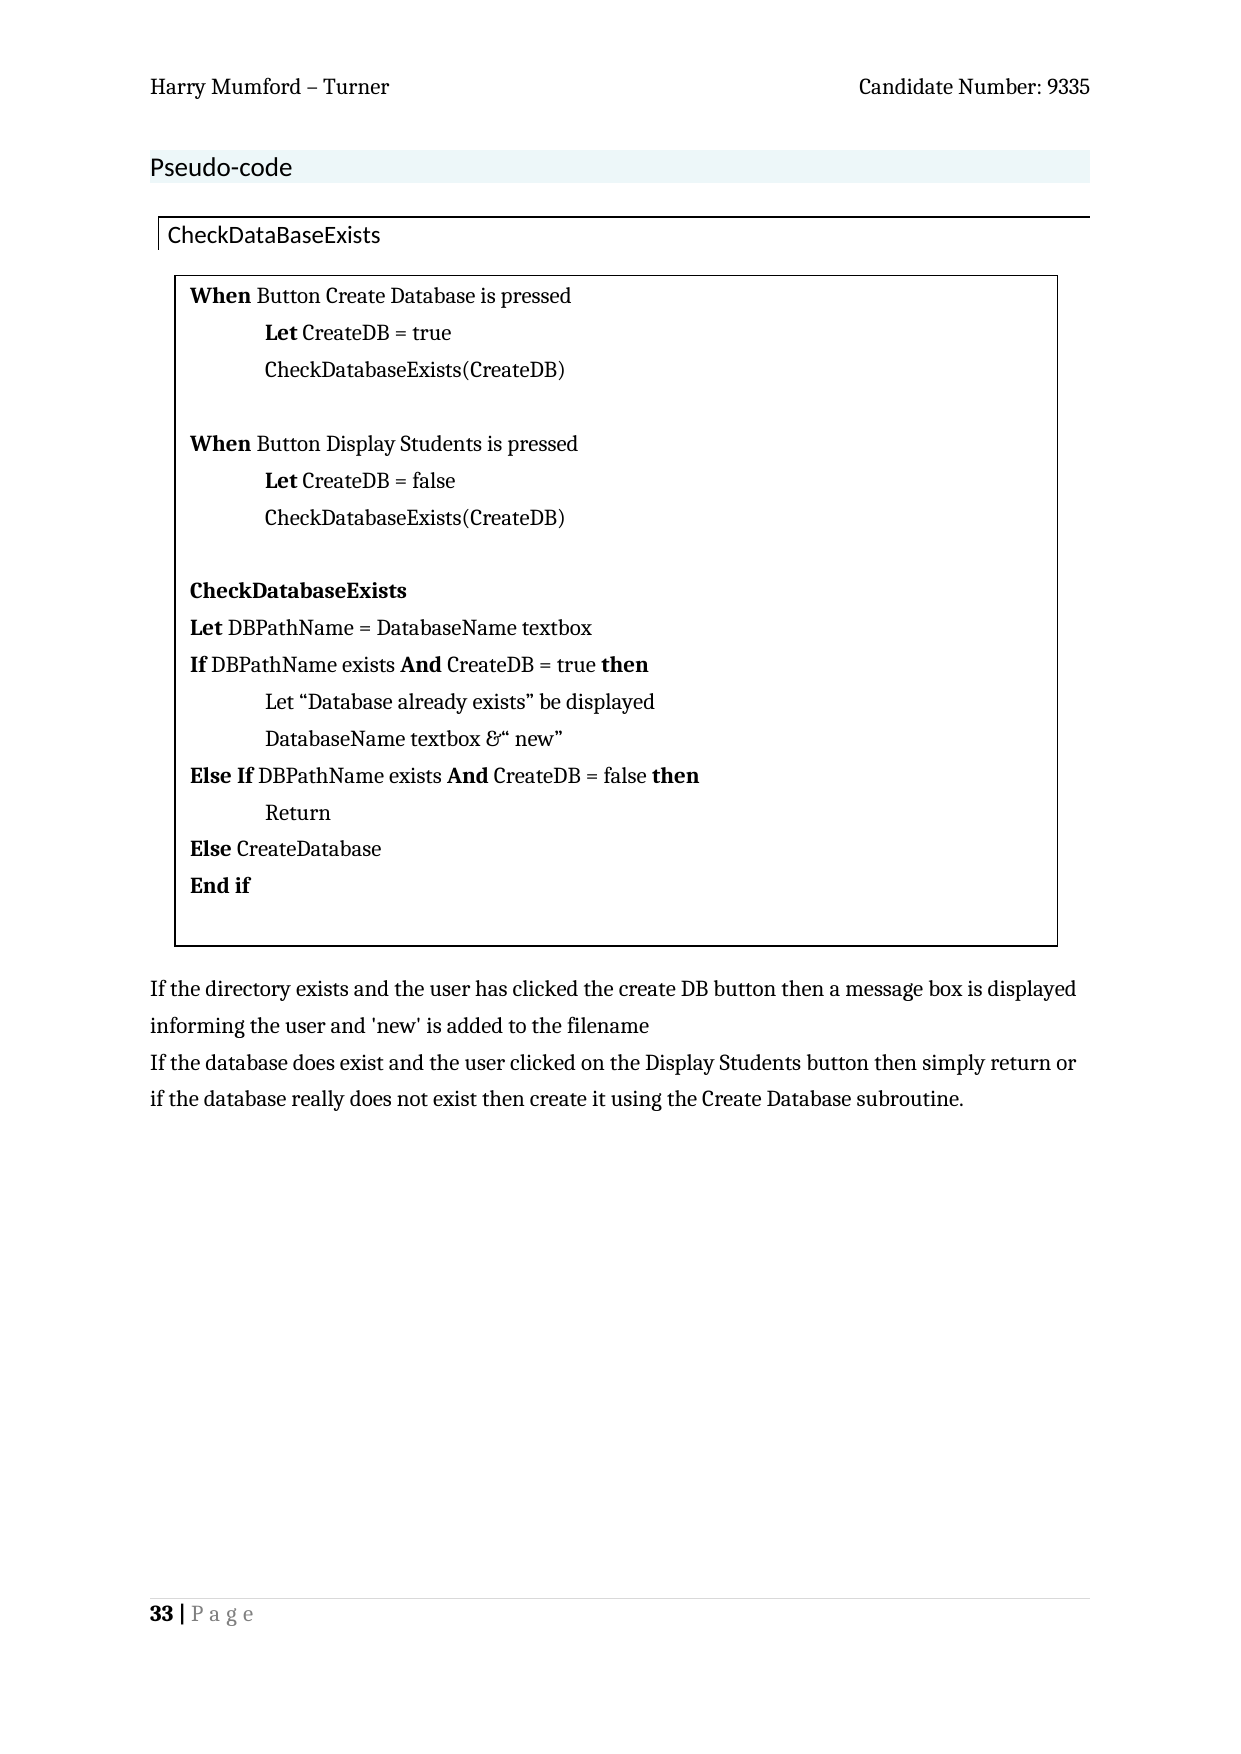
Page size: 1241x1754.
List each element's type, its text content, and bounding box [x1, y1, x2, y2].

text If the directory exists and the user has clicked the create DB button then a message box is displayed informing the user and 'new' is added to the filename [150, 976, 1090, 1039]
text If the database does exist and the user clicked on the Display Students button then simply return or if the database really does not exist then create it using the Create Database subroutine. [150, 1049, 1090, 1113]
subtitle CheckDataBaseExists [159, 218, 1090, 250]
subtitle Pseudo-code [150, 150, 1090, 183]
